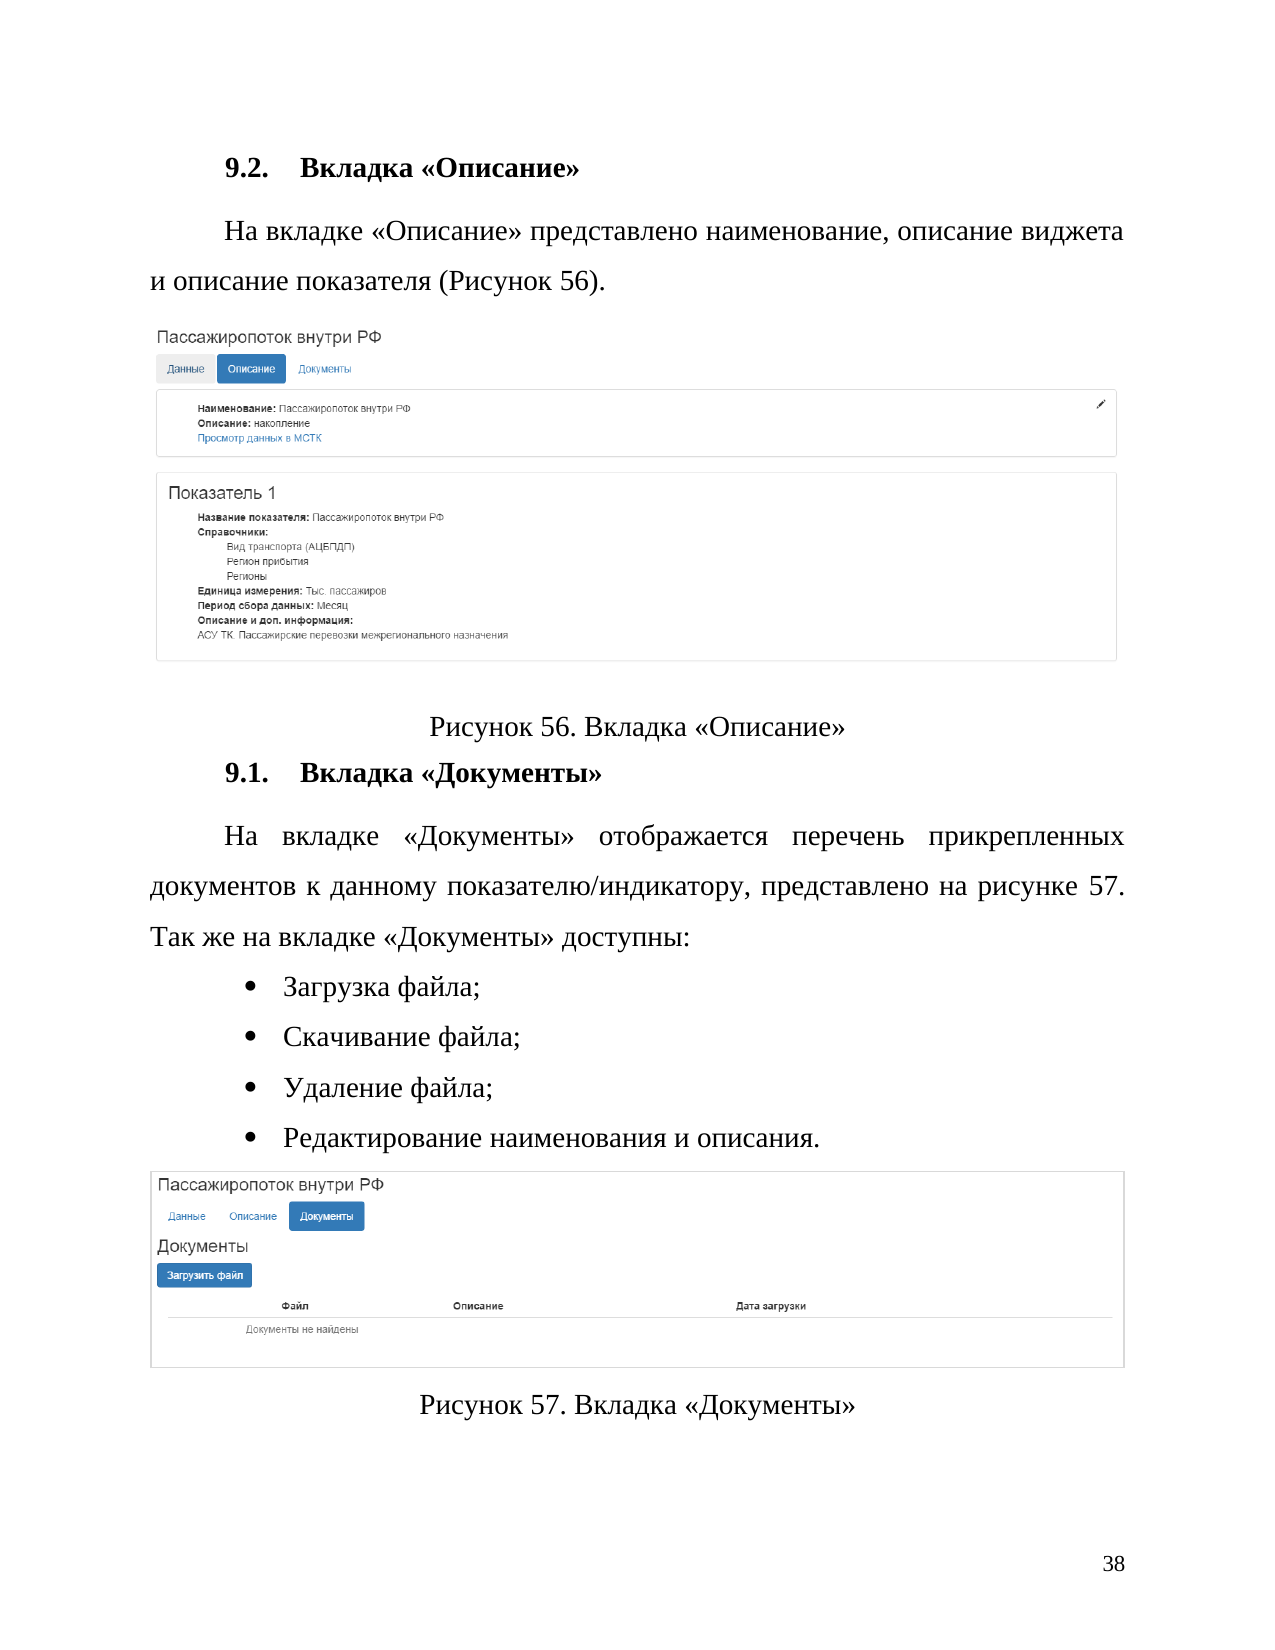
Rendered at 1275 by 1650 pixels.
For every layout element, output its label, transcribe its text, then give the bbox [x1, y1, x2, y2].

text Вкладка «Описание» [225, 150, 1125, 183]
picture [150, 326, 1125, 683]
list Скачивание файла; [245, 1019, 1125, 1053]
list Удаление файла; [245, 1070, 1125, 1103]
list Редактирование наименования и описания. [245, 1120, 1125, 1154]
text На вкладке «Документы» отображается перечень прикрепленных документов к данному показателю/индикатору, представлено на рисунке 57. Так же на вкладке «Документы» доступны: [150, 818, 1125, 952]
text На вкладке «Описание» представлено наименование, описание виджета и описание показателя (Рисунок 56). [150, 213, 1125, 297]
text Рисунок 56. Вкладка «Описание» [150, 709, 1125, 743]
picture [152, 1172, 1123, 1367]
text Рисунок 57. Вкладка «Документы» [150, 1387, 1125, 1420]
list Загрузка файла; [245, 969, 1125, 1003]
list Вкладка «Документы» [225, 755, 1125, 789]
